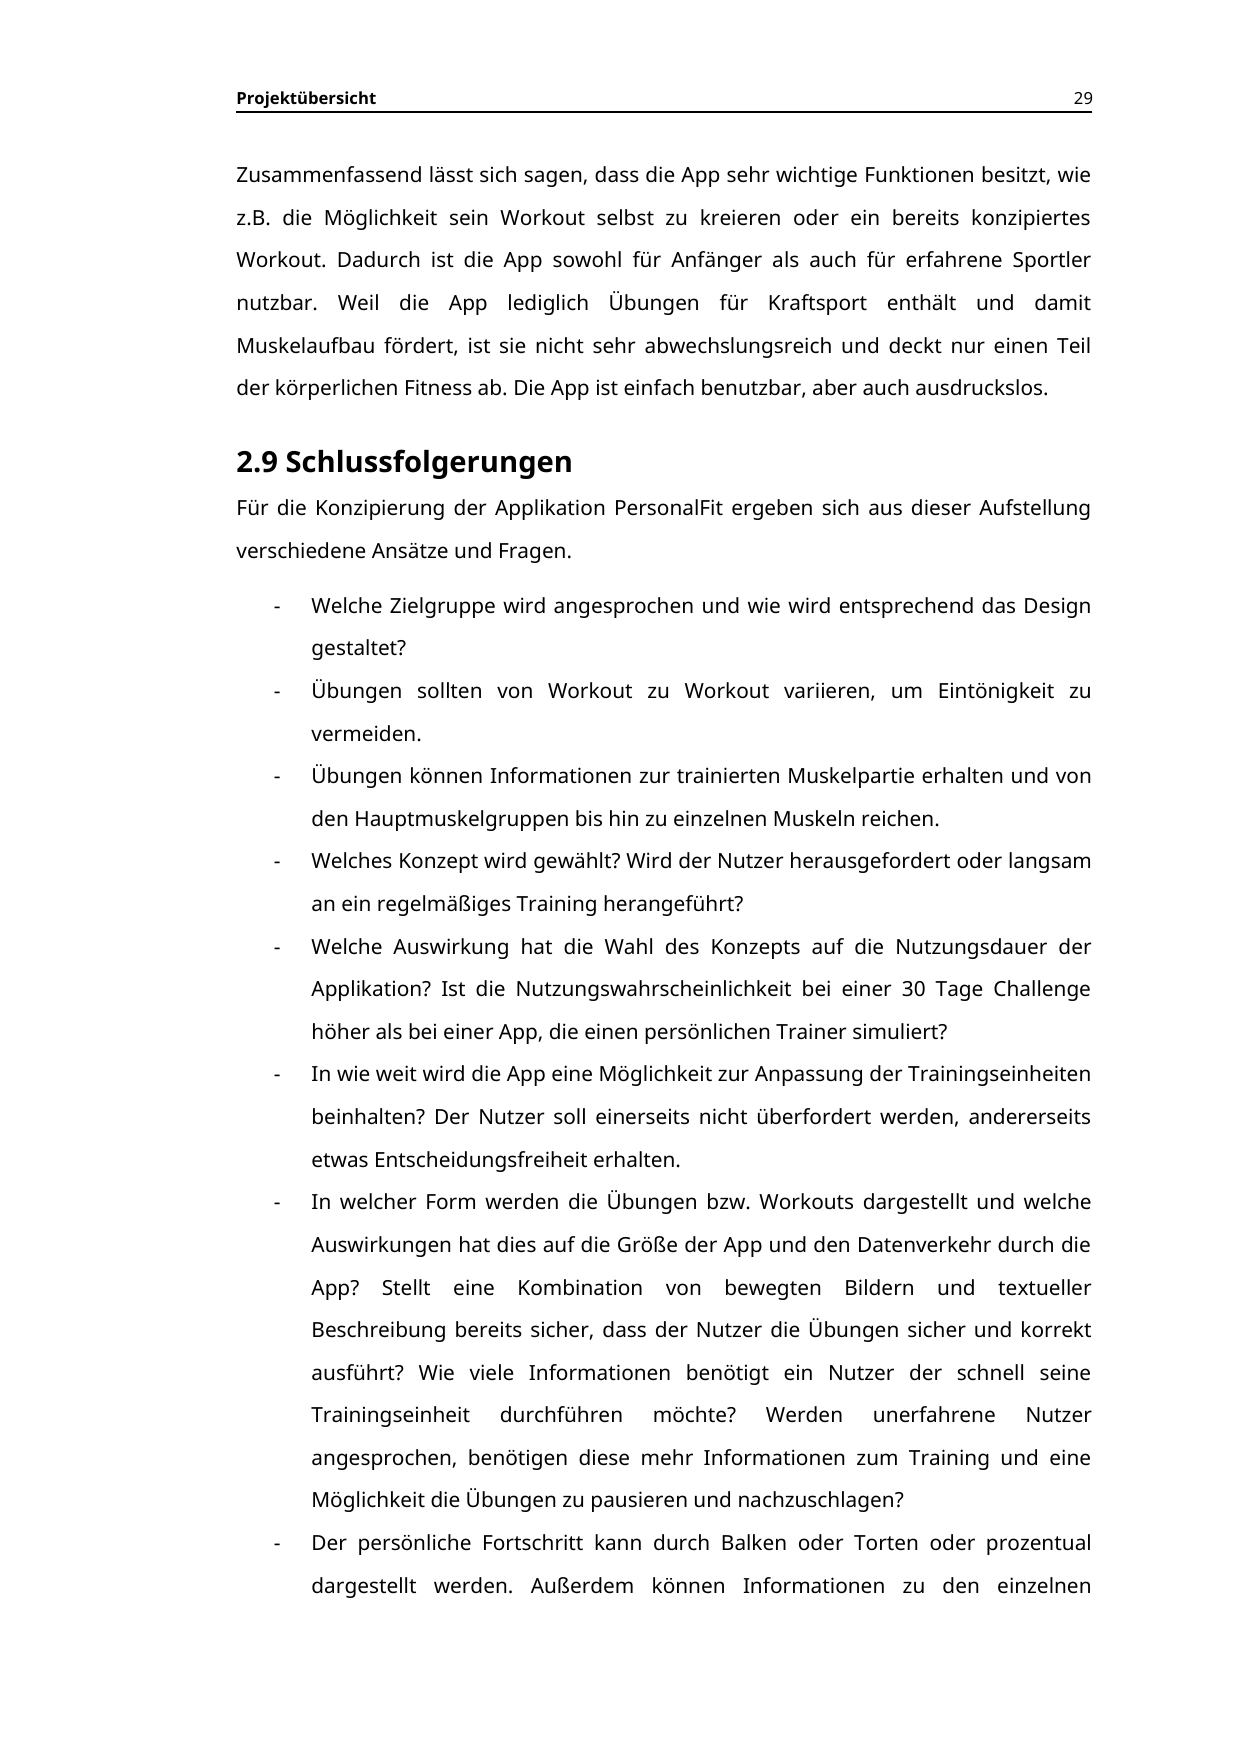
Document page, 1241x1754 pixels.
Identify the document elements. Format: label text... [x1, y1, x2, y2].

text Für die Konzipierung der Applikation PersonalFit ergeben sich aus dieser Aufstellung verschiedene Ansätze und Fragen. [236, 493, 1092, 564]
text Zusammenfassend lässt sich sagen, dass die App sehr wichtige Funktionen besitzt, wie z.B. die Möglichkeit sein Workout selbst zu kreieren oder ein bereits konzipiertes Workout. Dadurch ist die App sowohl für Anfänger als auch für erfahrene Sportler nutzbar. Weil die App lediglich Übungen für Kraftsport enthält und damit Muskelaufbau fördert, ist sie nicht sehr abwechslungsreich und deckt nur einen Teil der körperlichen Fitness ab. Die App ist einfach benutzbar, aber auch ausdruckslos. [236, 160, 1092, 402]
list Übungen sollten von Workout zu Workout variieren, um Eintönigkeit zu vermeiden. [274, 676, 1092, 747]
list In wie weit wird die App eine Möglichkeit zur Anpassung der Trainingseinheiten beinhalten? Der Nutzer soll einerseits nicht überfordert werden, andererseits etwas Entscheidungsfreiheit erhalten. [274, 1059, 1092, 1173]
subtitle 2.9 Schlussfolgerungen [236, 441, 1092, 481]
list Welche Zielgruppe wird angesprochen und wie wird entsprechend das Design gestaltet? [274, 591, 1092, 662]
list Welche Auswirkung hat die Wahl des Konzepts auf die Nutzungsdauer der Applikation? Ist die Nutzungswahrscheinlichkeit bei einer 30 Tage Challenge höher als bei einer App, die einen persönlichen Trainer simuliert? [274, 932, 1092, 1045]
list Welches Konzept wird gewählt? Wird der Nutzer herausgefordert oder langsam an ein regelmäßiges Training herangeführt? [274, 847, 1092, 918]
list Übungen können Informationen zur trainierten Muskelpartie erhalten und von den Hauptmuskelgruppen bis hin zu einzelnen Muskeln reichen. [274, 761, 1092, 832]
list In welcher Form werden die Übungen bzw. Workouts dargestellt und welche Auswirkungen hat dies auf die Größe der App und den Datenverkehr durch die App? Stellt eine Kombination von bewegten Bildern und textueller Beschreibung bereits sicher, dass der Nutzer die Übungen sicher und korrekt ausführt? Wie viele Informationen benötigt ein Nutzer der schnell seine Trainingseinheit durchführen möchte? Werden unerfahrene Nutzer angesprochen, benötigen diese mehr Informationen zum Training und eine Möglichkeit die Übungen zu pausieren und nachzuschlagen? [274, 1187, 1092, 1514]
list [274, 1528, 1092, 1599]
